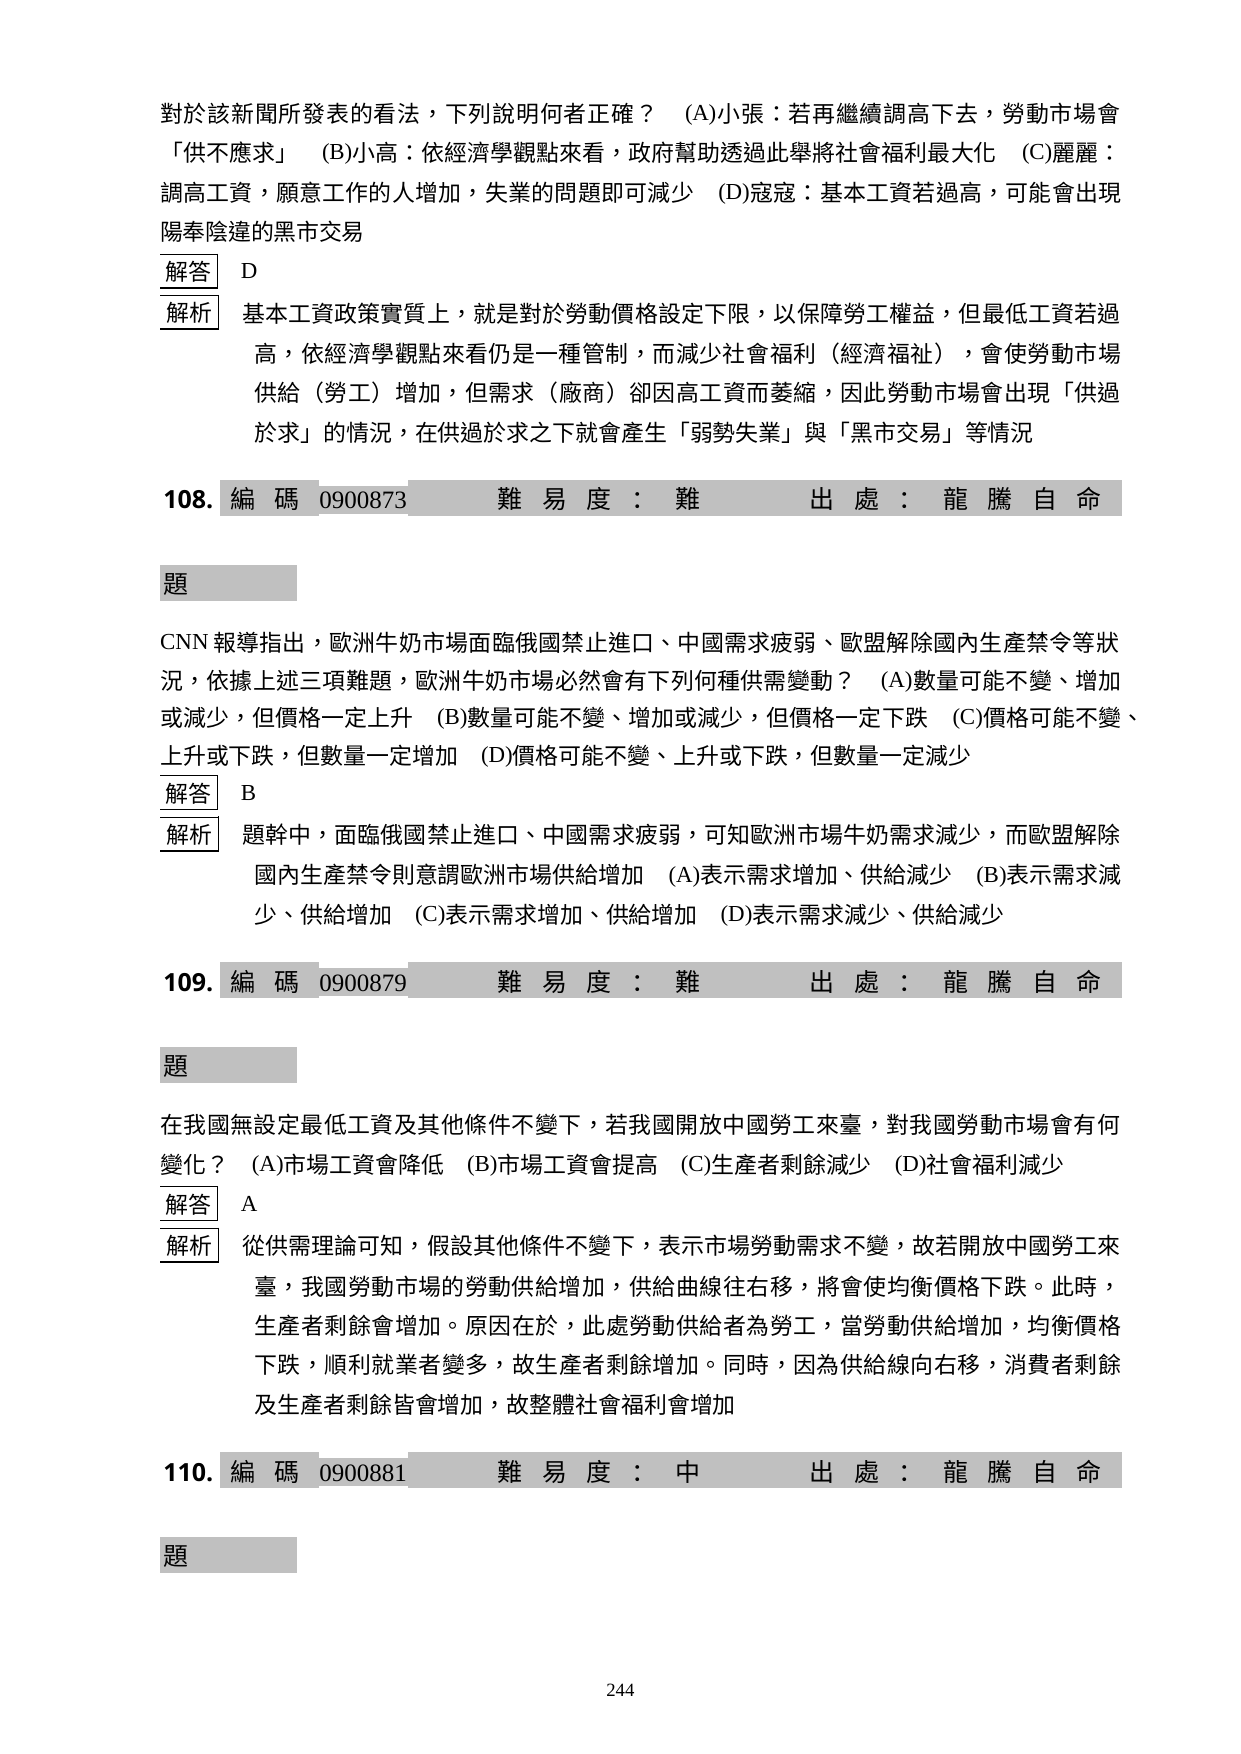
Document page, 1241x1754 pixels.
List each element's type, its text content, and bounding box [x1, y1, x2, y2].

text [160, 96, 1122, 247]
text 解答 D [160, 255, 217, 287]
list 編碼0900873 難易度：難 出處：龍騰自命題 [160, 463, 1122, 618]
text 解析 基本工資政策實質上，就是對於勞動價格設定下限，以保障勞工權益，但最低工資若過高，依經濟學觀點來看仍是一種管制，而減少社會福利（經濟福祉），會使勞動市場供給（勞工）增加，但需求（廠商）卻因高工資而萎縮，因此勞動市場會出現「供過於求」的情況，在供過於求之下就會產生「弱勢失業」與「黑市交易」等情況 [160, 295, 1122, 448]
text 解答 B [218, 775, 1122, 810]
text CNN報導指出，歐洲牛奶市場面臨俄國禁止進口、中國需求疲弱、歐盟解除國內生產禁令等狀況，依據上述三項難題，歐洲牛奶市場必然會有下列何種供需變動？ (A)數量可能不變、增加或減少，但價格一定上升 (B)數量可能不變、增加或減少，但價格一定下跌 (C)價格可能不變、上升或下跌，但數量一定增加 (D)價格可能不變、上升或下跌，但數量一定減少 [160, 625, 1122, 771]
text 解答 A [160, 1187, 217, 1220]
text 解析 從供需理論可知，假設其他條件不變下，表示市場勞動需求不變，故若開放中國勞工來臺，我國勞動市場的勞動供給增加，供給曲線往右移，將會使均衡價格下跌。此時，生產者剩餘會增加。原因在於，此處勞動供給者為勞工，當勞動供給增加，均衡價格下跌，順利就業者變多，故生產者剩餘增加。同時，因為供給線向右移，消費者剩餘及生產者剩餘皆會增加，故整體社會福利會增加 [160, 1227, 1122, 1420]
text 解答 B [160, 776, 217, 809]
list 編碼0900879 難易度：難 出處：龍騰自命題 [160, 945, 1122, 1100]
text 解答 D [218, 253, 1122, 288]
text 在我國無設定最低工資及其他條件不變下，若我國開放中國勞工來臺，對我國勞動市場會有何變化？ (A)市場工資會降低 (B)市場工資會提高 (C)生產者剩餘減少 (D)社會福利減少 [160, 1107, 1122, 1180]
text 解析 題幹中，面臨俄國禁止進口、中國需求疲弱，可知歐洲市場牛奶需求減少，而歐盟解除國內生產禁令則意謂歐洲市場供給增加 (A)表示需求增加、供給減少 (B)表示需求減少、供給增加 (C)表示需求增加、供給增加 (D)表示需求減少、供給減少 [160, 816, 1122, 930]
text 解答 A [218, 1186, 1122, 1221]
list 編碼0900881 難易度：中 出處：龍騰自命題 [160, 1435, 1122, 1590]
